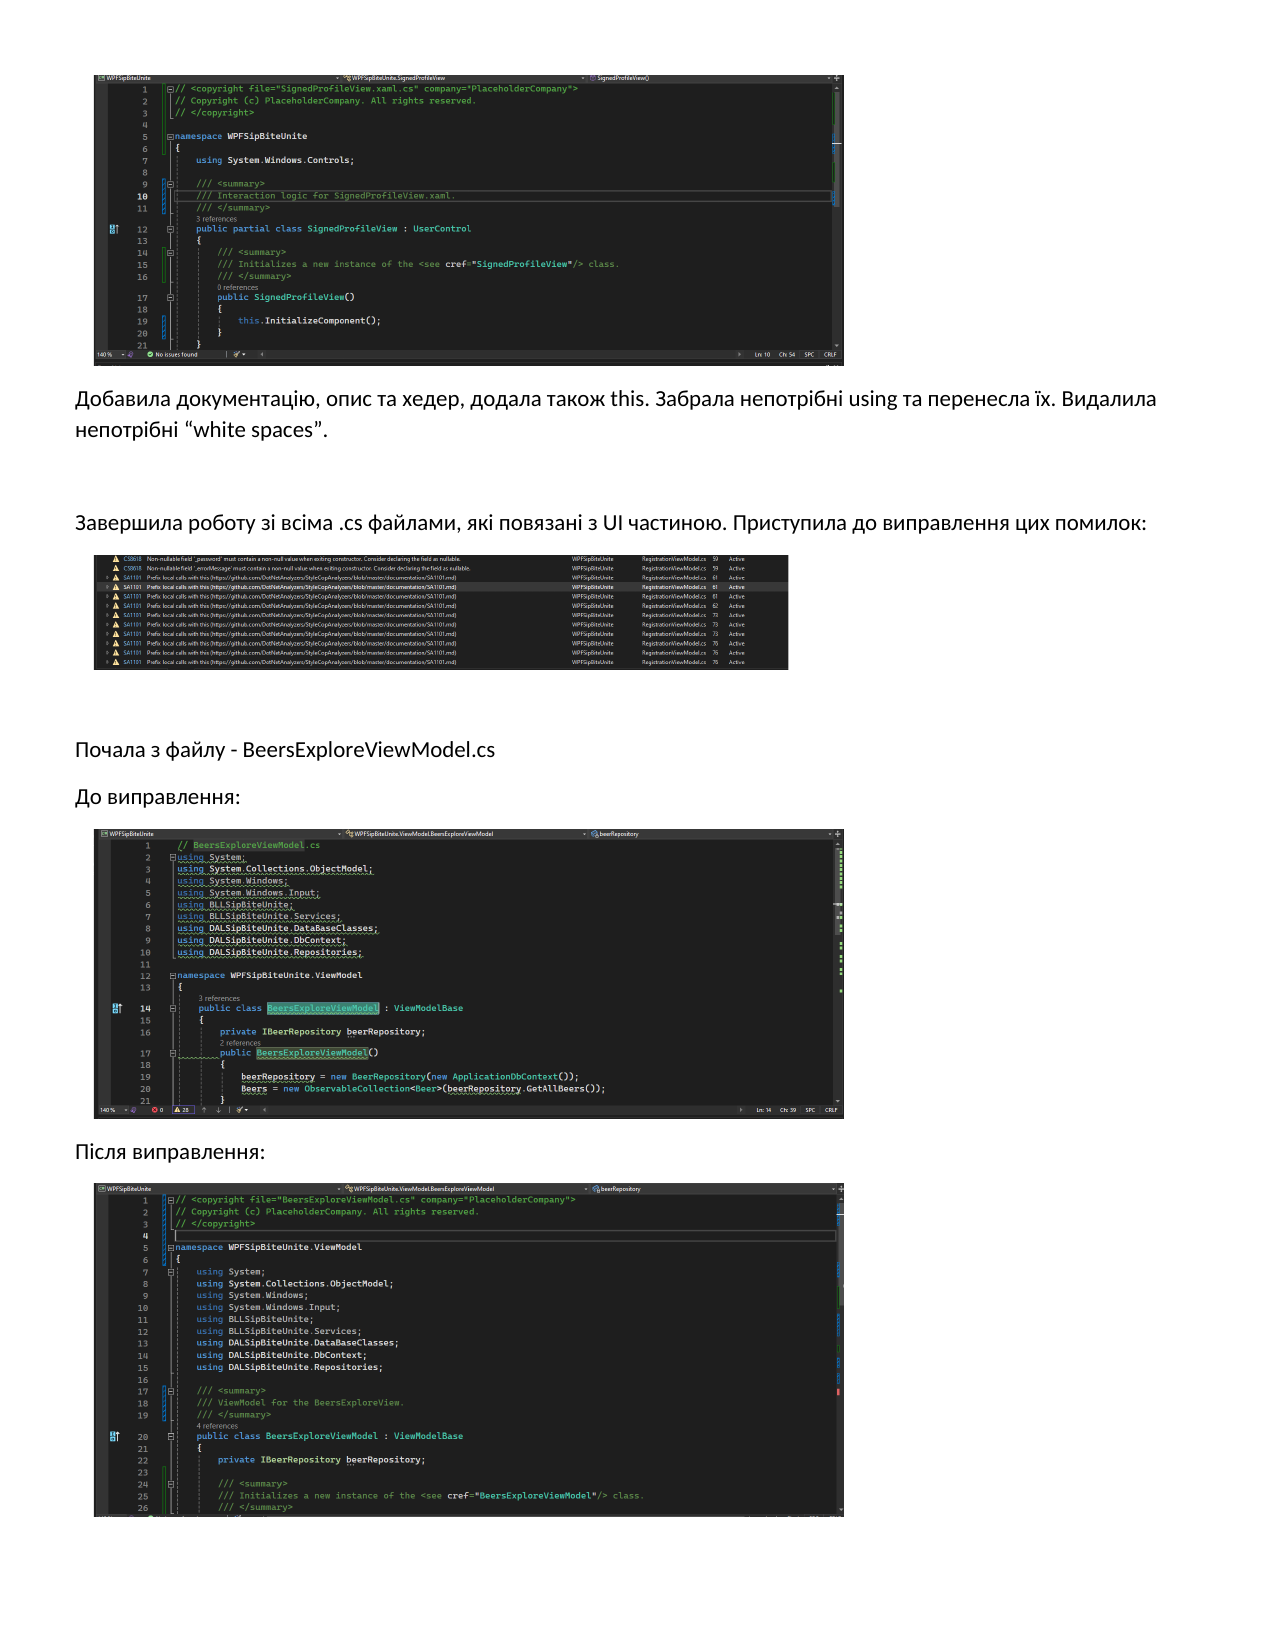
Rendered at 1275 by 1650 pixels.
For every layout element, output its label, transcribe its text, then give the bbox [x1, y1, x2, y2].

text Після виправлення: [75, 1137, 1200, 1165]
text Почала з файлу - BeersExploreViewModel.cs [75, 735, 1200, 763]
text Завершила роботу зі всіма .cs файлами, які повязані з UI частиною. Приступила до виправлення цих помилок: [75, 508, 1200, 536]
text До виправлення: [75, 782, 1200, 810]
text Добавила документацію, опис та хедер, додала також this. Забрала непотрібні using та перенесла їх. Видалила непотрібні “white spaces”. [75, 384, 1200, 443]
